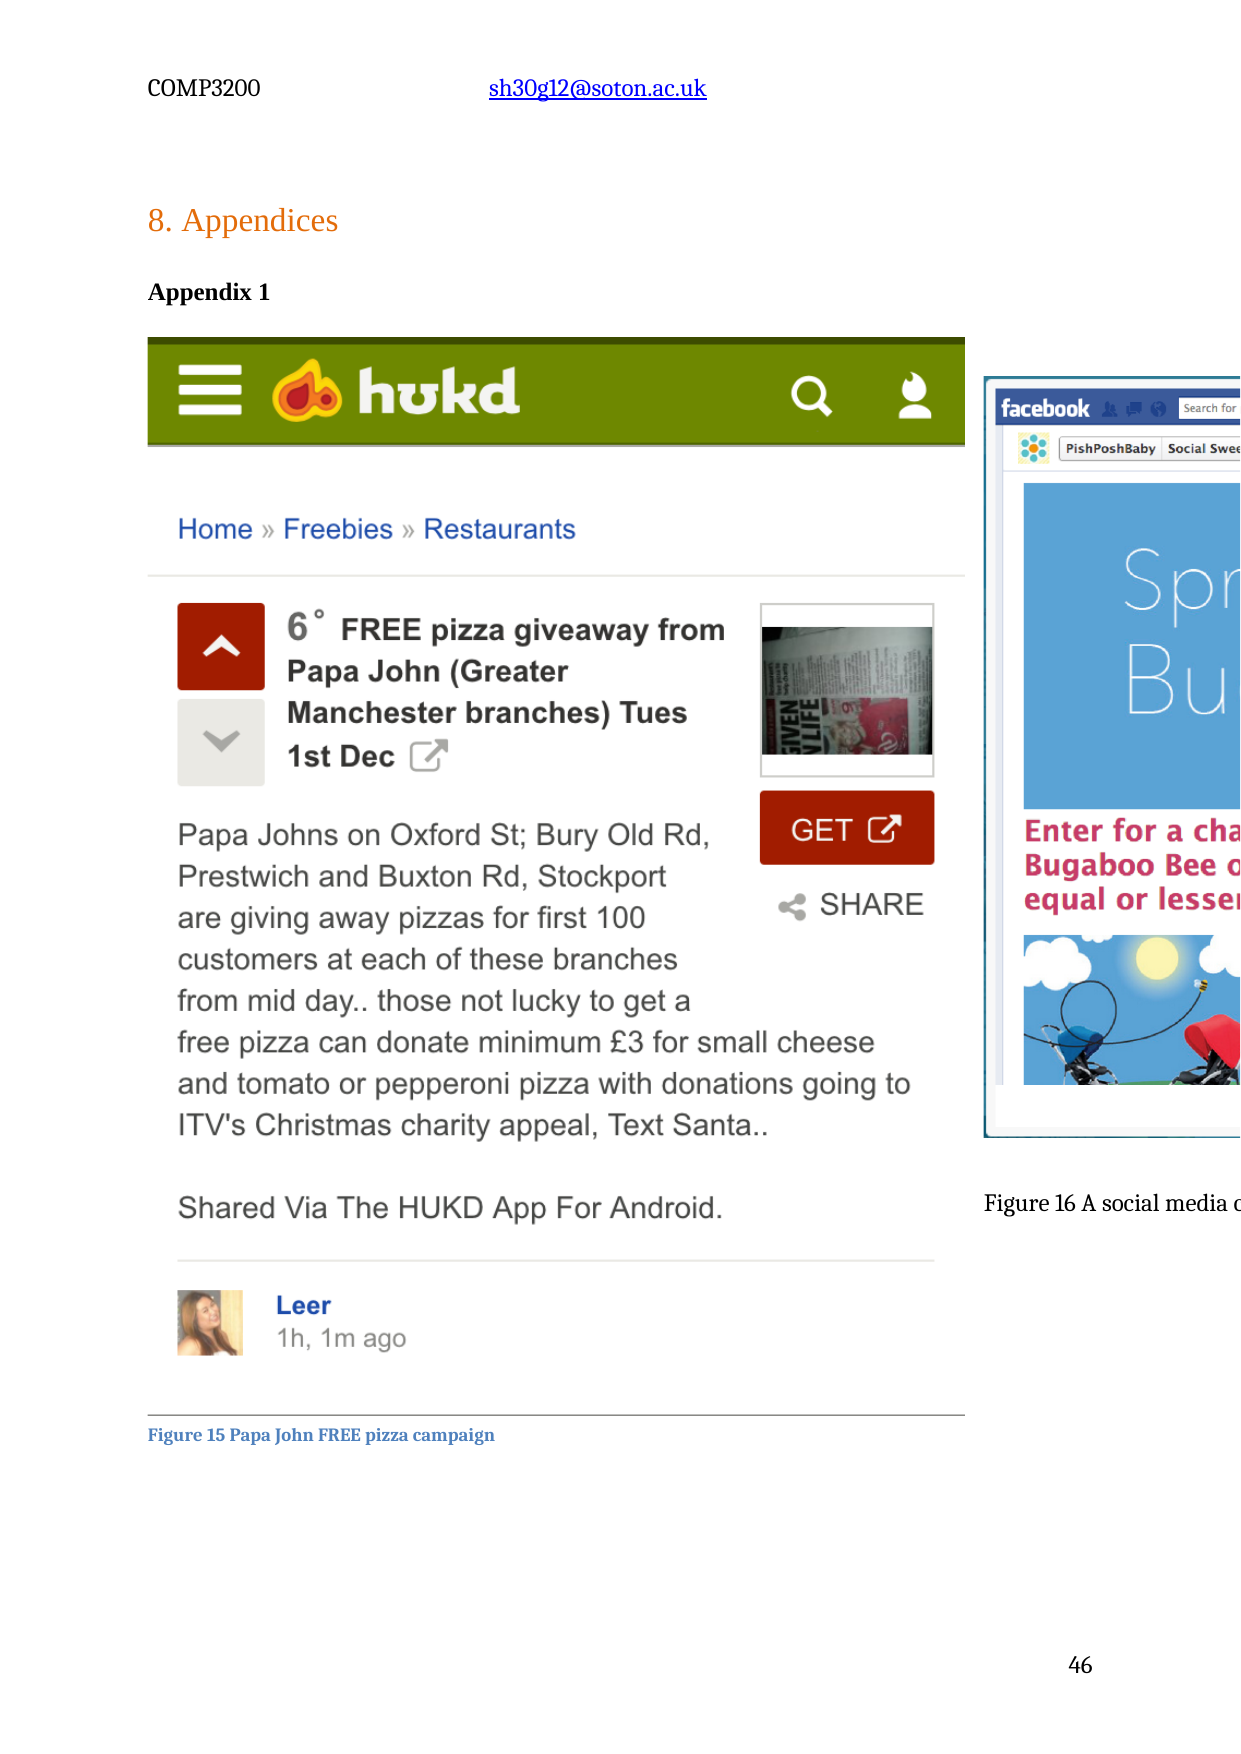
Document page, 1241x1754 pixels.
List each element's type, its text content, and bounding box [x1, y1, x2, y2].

picture [983, 376, 1241, 1138]
text Appendix 1 [148, 277, 1092, 305]
subtitle 8. Appendices [148, 200, 1092, 238]
picture [147, 337, 965, 1416]
